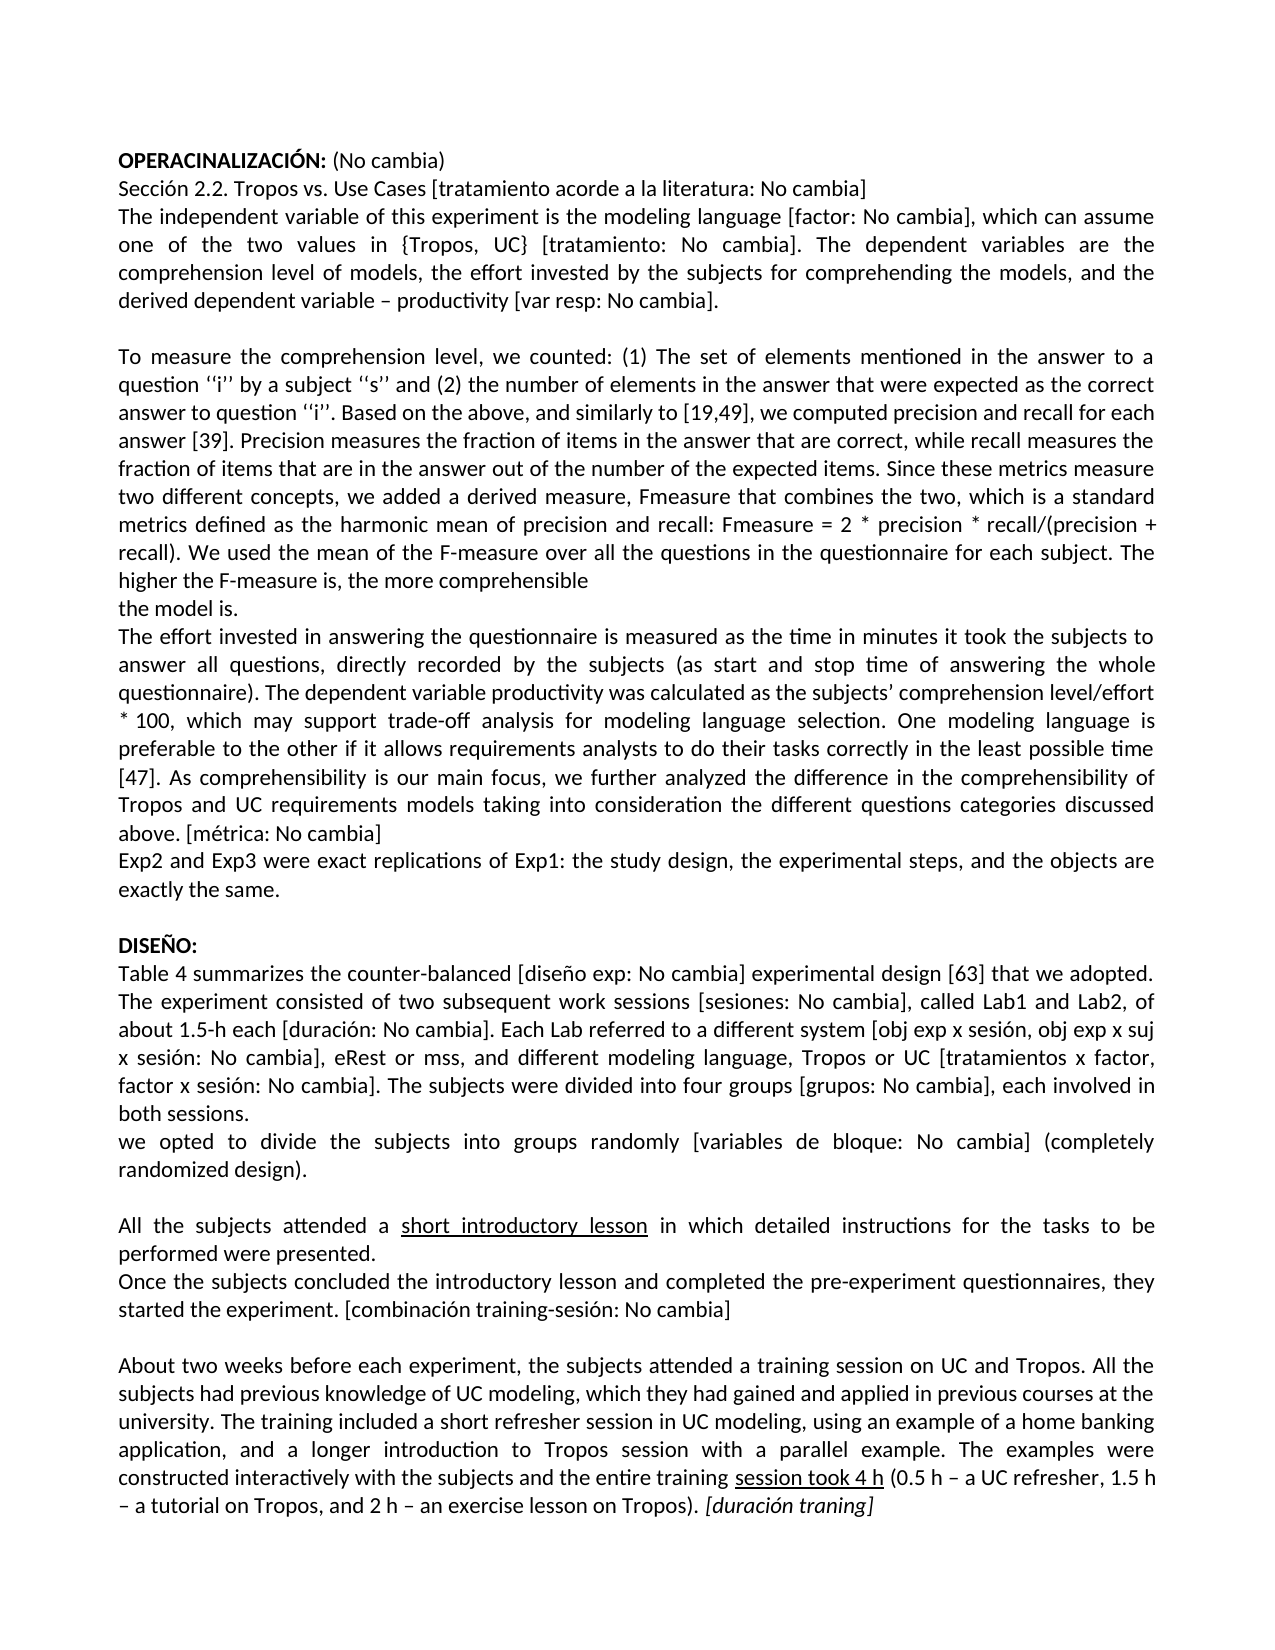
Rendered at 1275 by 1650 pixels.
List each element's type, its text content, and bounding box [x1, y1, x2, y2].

text DISEÑO: [118, 931, 1157, 959]
text Once the subjects concluded the introductory lesson and completed the pre-experiment questionnaires, they started the experiment. [combinación training-sesión: No cambia] [118, 1267, 1157, 1323]
text The effort invested in answering the questionnaire is measured as the time in minutes it took the subjects to answer all questions, directly recorded by the subjects (as start and stop time of answering the whole questionnaire). The dependent variable productivity was calculated as the subjects’ comprehension level/effort * 100, which may support trade-off analysis for modeling language selection. One modeling language is preferable to the other if it allows requirements analysts to do their tasks correctly in the least possible time [47]. As comprehensibility is our main focus, we further analyzed the difference in the comprehensibility of Tropos and UC requirements models taking into consideration the different questions categories discussed above. [métrica: No cambia] [118, 622, 1157, 847]
text All the subjects attended a short introductory lesson in which detailed instructions for the tasks to be performed were presented. [118, 1211, 1157, 1267]
text the model is. [118, 594, 1157, 622]
text Sección 2.2. Tropos vs. Use Cases [tratamiento acorde a la literatura: No cambia] [118, 174, 1157, 202]
text The independent variable of this experiment is the modeling language [factor: No cambia], which can assume one of the two values in {Tropos, UC} [tratamiento: No cambia]. The dependent variables are the comprehension level of models, the effort invested by the subjects for comprehending the models, and the derived dependent variable – productivity [var resp: No cambia]. [118, 202, 1157, 314]
text About two weeks before each experiment, the subjects attended a training session on UC and Tropos. All the subjects had previous knowledge of UC modeling, which they had gained and applied in previous courses at the university. The training included a short refresher session in UC modeling, using an example of a home banking application, and a longer introduction to Tropos session with a parallel example. The examples were constructed interactively with the subjects and the entire training session took 4 h (0.5 h – a UC refresher, 1.5 h – a tutorial on Tropos, and 2 h – an exercise lesson on Tropos). [duración traning] [118, 1351, 1157, 1519]
text Exp2 and Exp3 were exact replications of Exp1: the study design, the experimental steps, and the objects are exactly the same. [118, 847, 1157, 903]
text OPERACINALIZACIÓN: (No cambia) [118, 146, 1157, 174]
text Table 4 summarizes the counter-balanced [diseño exp: No cambia] experimental design [63] that we adopted. The experiment consisted of two subsequent work sessions [sesiones: No cambia], called Lab1 and Lab2, of about 1.5-h each [duración: No cambia]. Each Lab referred to a different system [obj exp x sesión, obj exp x suj x sesión: No cambia], eRest or mss, and different modeling language, Tropos or UC [tratamientos x factor, factor x sesión: No cambia]. The subjects were divided into four groups [grupos: No cambia], each involved in both sessions. [118, 959, 1157, 1127]
text To measure the comprehension level, we counted: (1) The set of elements mentioned in the answer to a question ‘‘i’’ by a subject ‘‘s’’ and (2) the number of elements in the answer that were expected as the correct answer to question ‘‘i’’. Based on the above, and similarly to [19,49], we computed precision and recall for each answer [39]. Precision measures the fraction of items in the answer that are correct, while recall measures the fraction of items that are in the answer out of the number of the expected items. Since these metrics measure two different concepts, we added a derived measure, Fmeasure that combines the two, which is a standard metrics defined as the harmonic mean of precision and recall: Fmeasure = 2 * precision * recall/(precision + recall). We used the mean of the F-measure over all the questions in the questionnaire for each subject. The higher the F-measure is, the more comprehensible [118, 342, 1157, 594]
text we opted to divide the subjects into groups randomly [variables de bloque: No cambia] (completely randomized design). [118, 1127, 1157, 1183]
